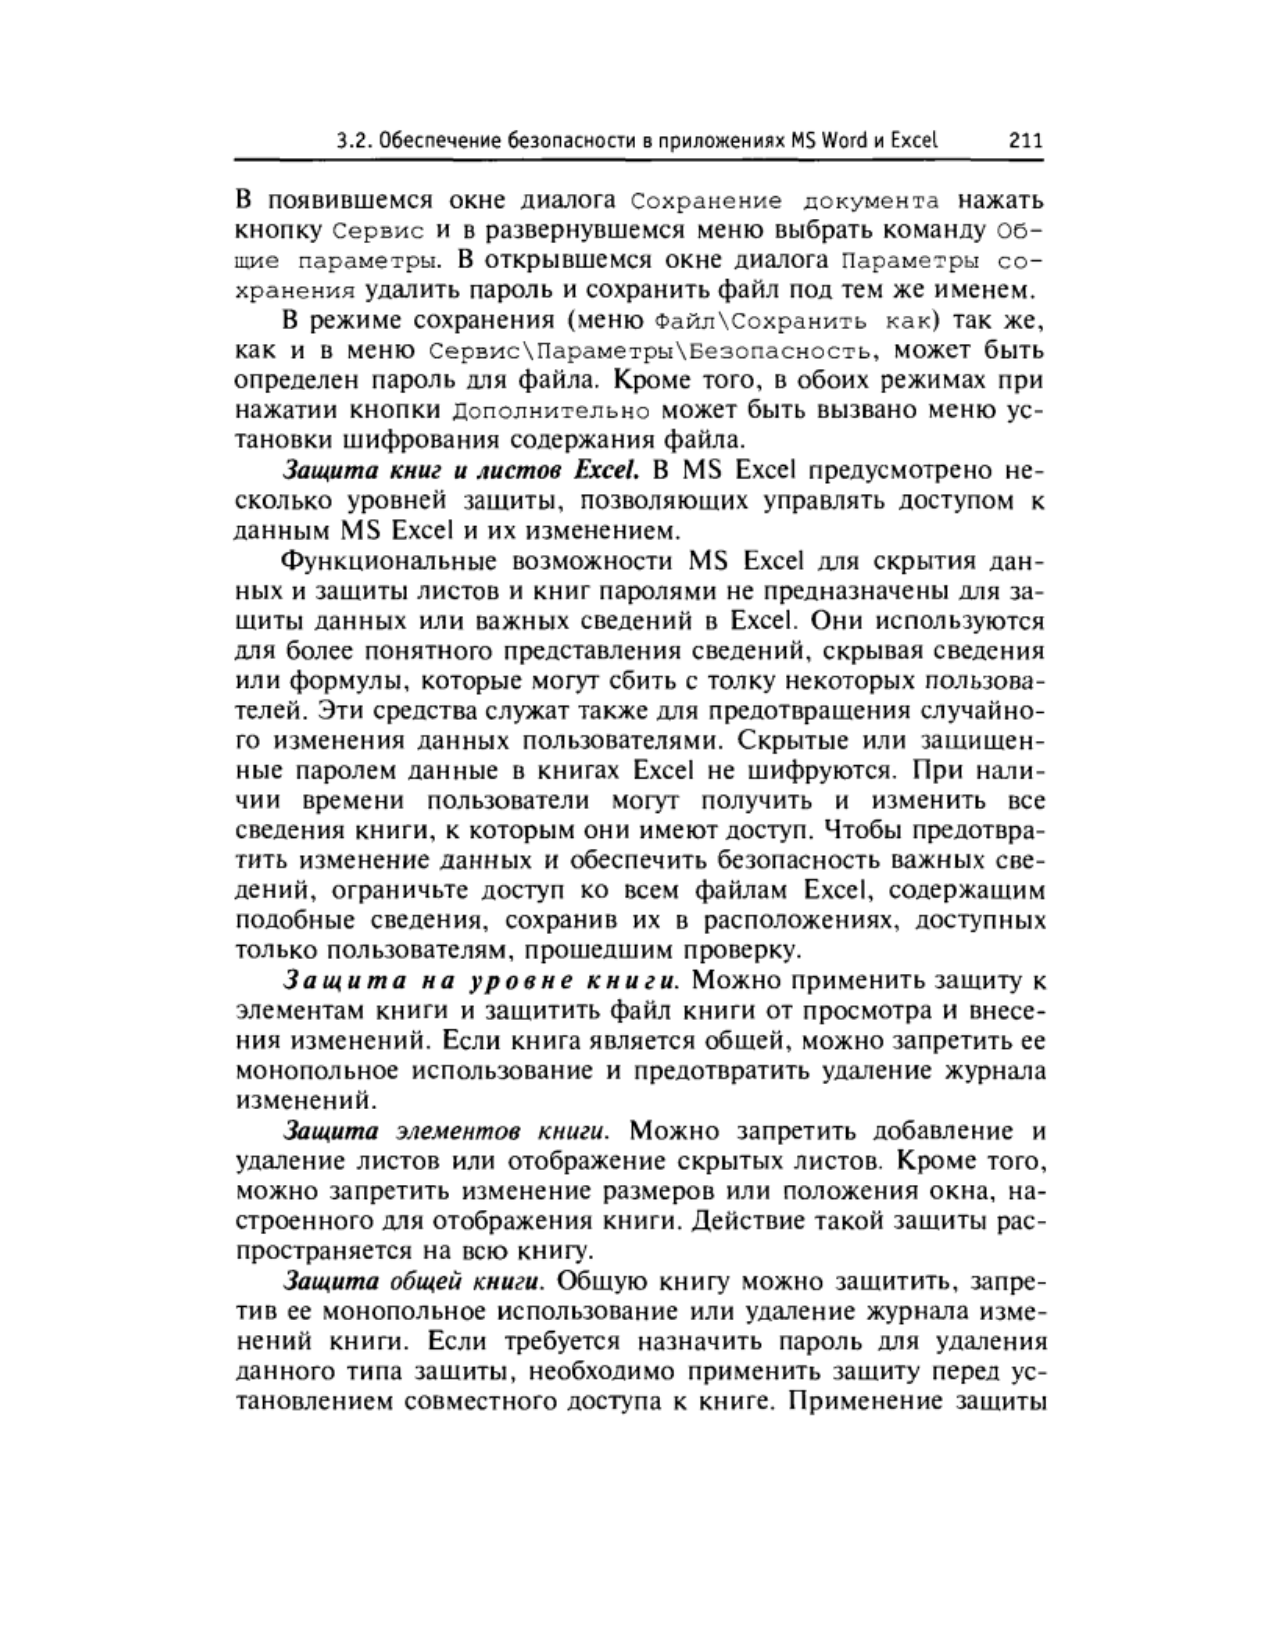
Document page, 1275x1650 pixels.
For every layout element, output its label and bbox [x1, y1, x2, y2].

text [177, 118, 1186, 1462]
picture [177, 118, 1118, 1456]
